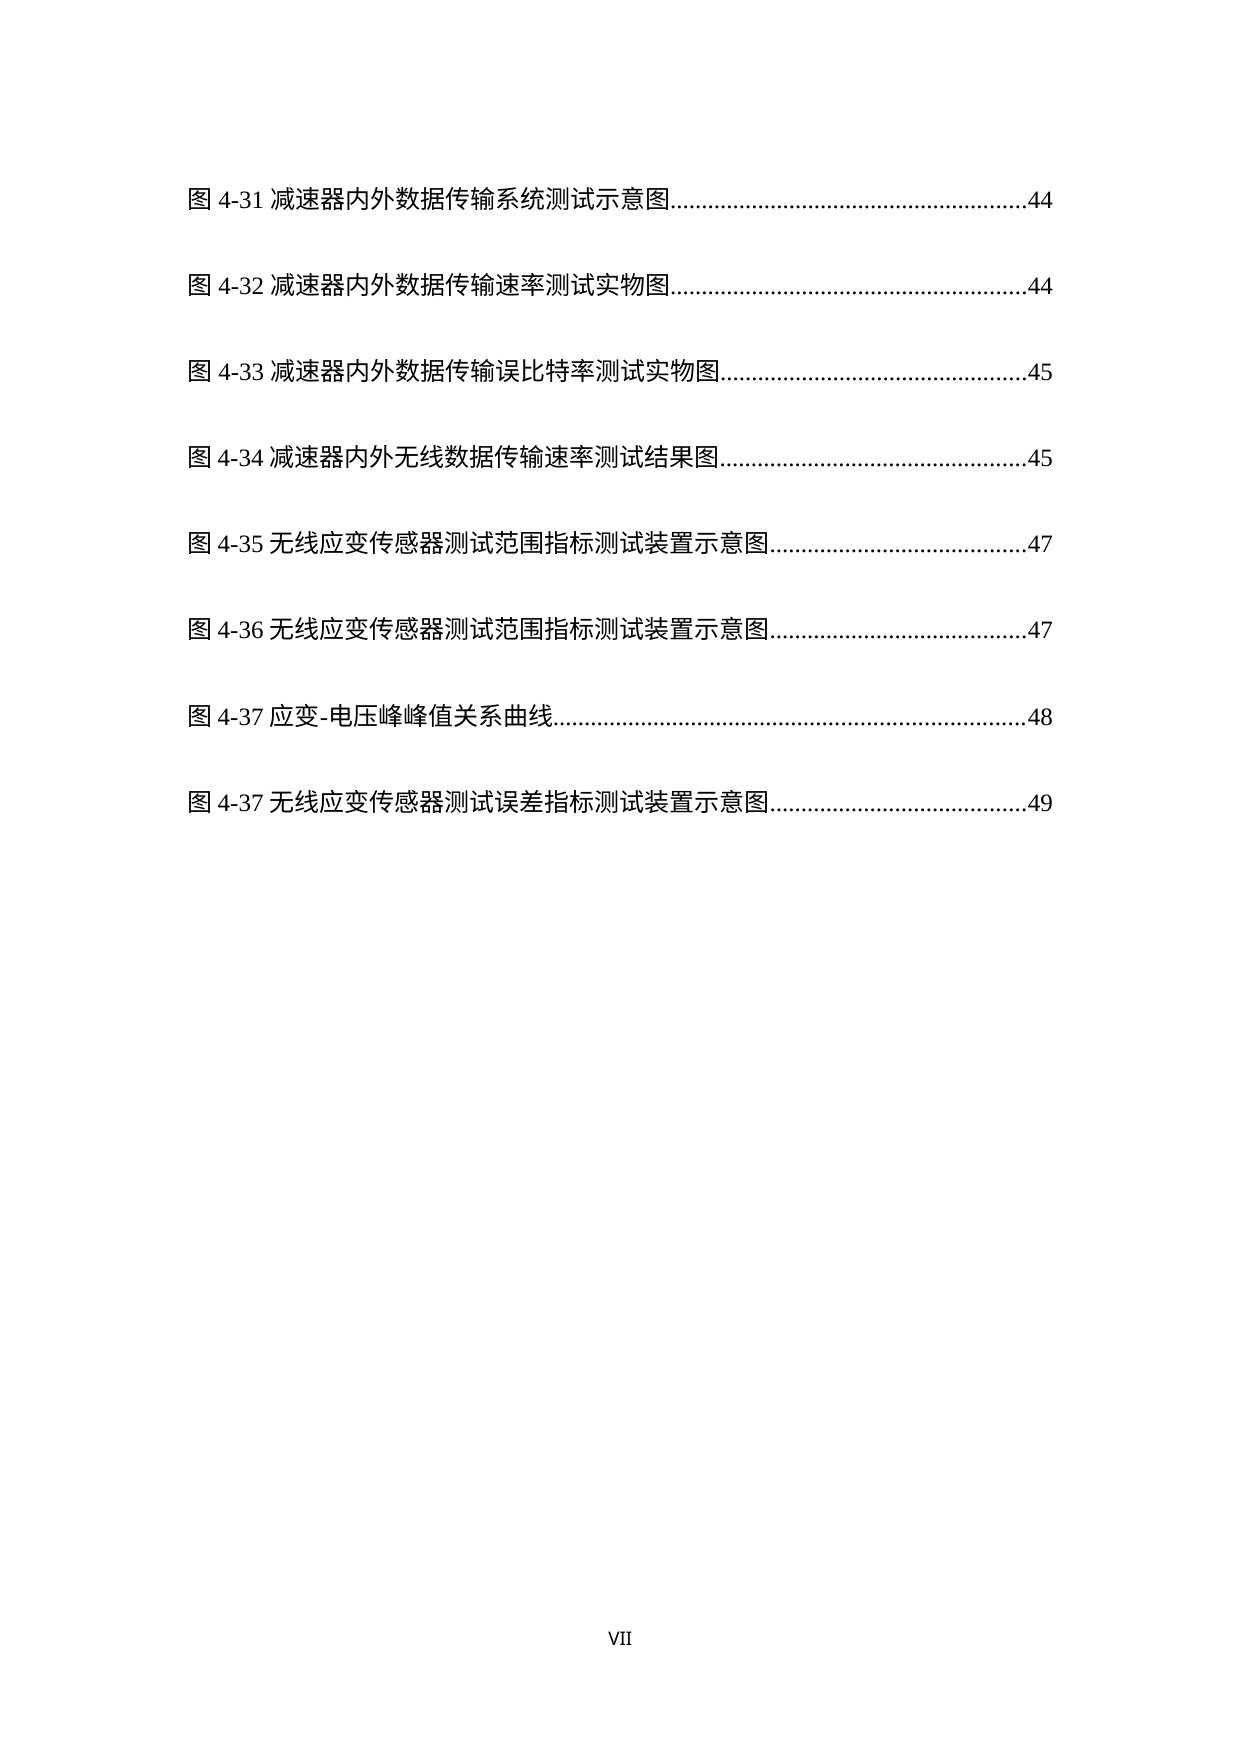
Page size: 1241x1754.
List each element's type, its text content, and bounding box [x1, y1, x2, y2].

text 图4-37 应变-电压峰峰值关系曲线 48 [187, 680, 1053, 748]
text 图4-34 减速器内外无线数据传输速率测试结果图 45 [187, 422, 1053, 490]
text 图4-37 无线应变传感器测试误差指标测试装置示意图 49 [187, 766, 1053, 834]
text 图 4-31 减速器内外数据传输系统测试示意图 44 [187, 164, 1053, 232]
text 图 4-32 减速器内外数据传输速率测试实物图 44 [187, 250, 1053, 318]
text 图 4-33 减速器内外数据传输误比特率测试实物图 45 [187, 336, 1053, 404]
text 图4-35 无线应变传感器测试范围指标测试装置示意图 47 [187, 508, 1053, 576]
text 图4-36 无线应变传感器测试范围指标测试装置示意图 47 [187, 594, 1053, 662]
